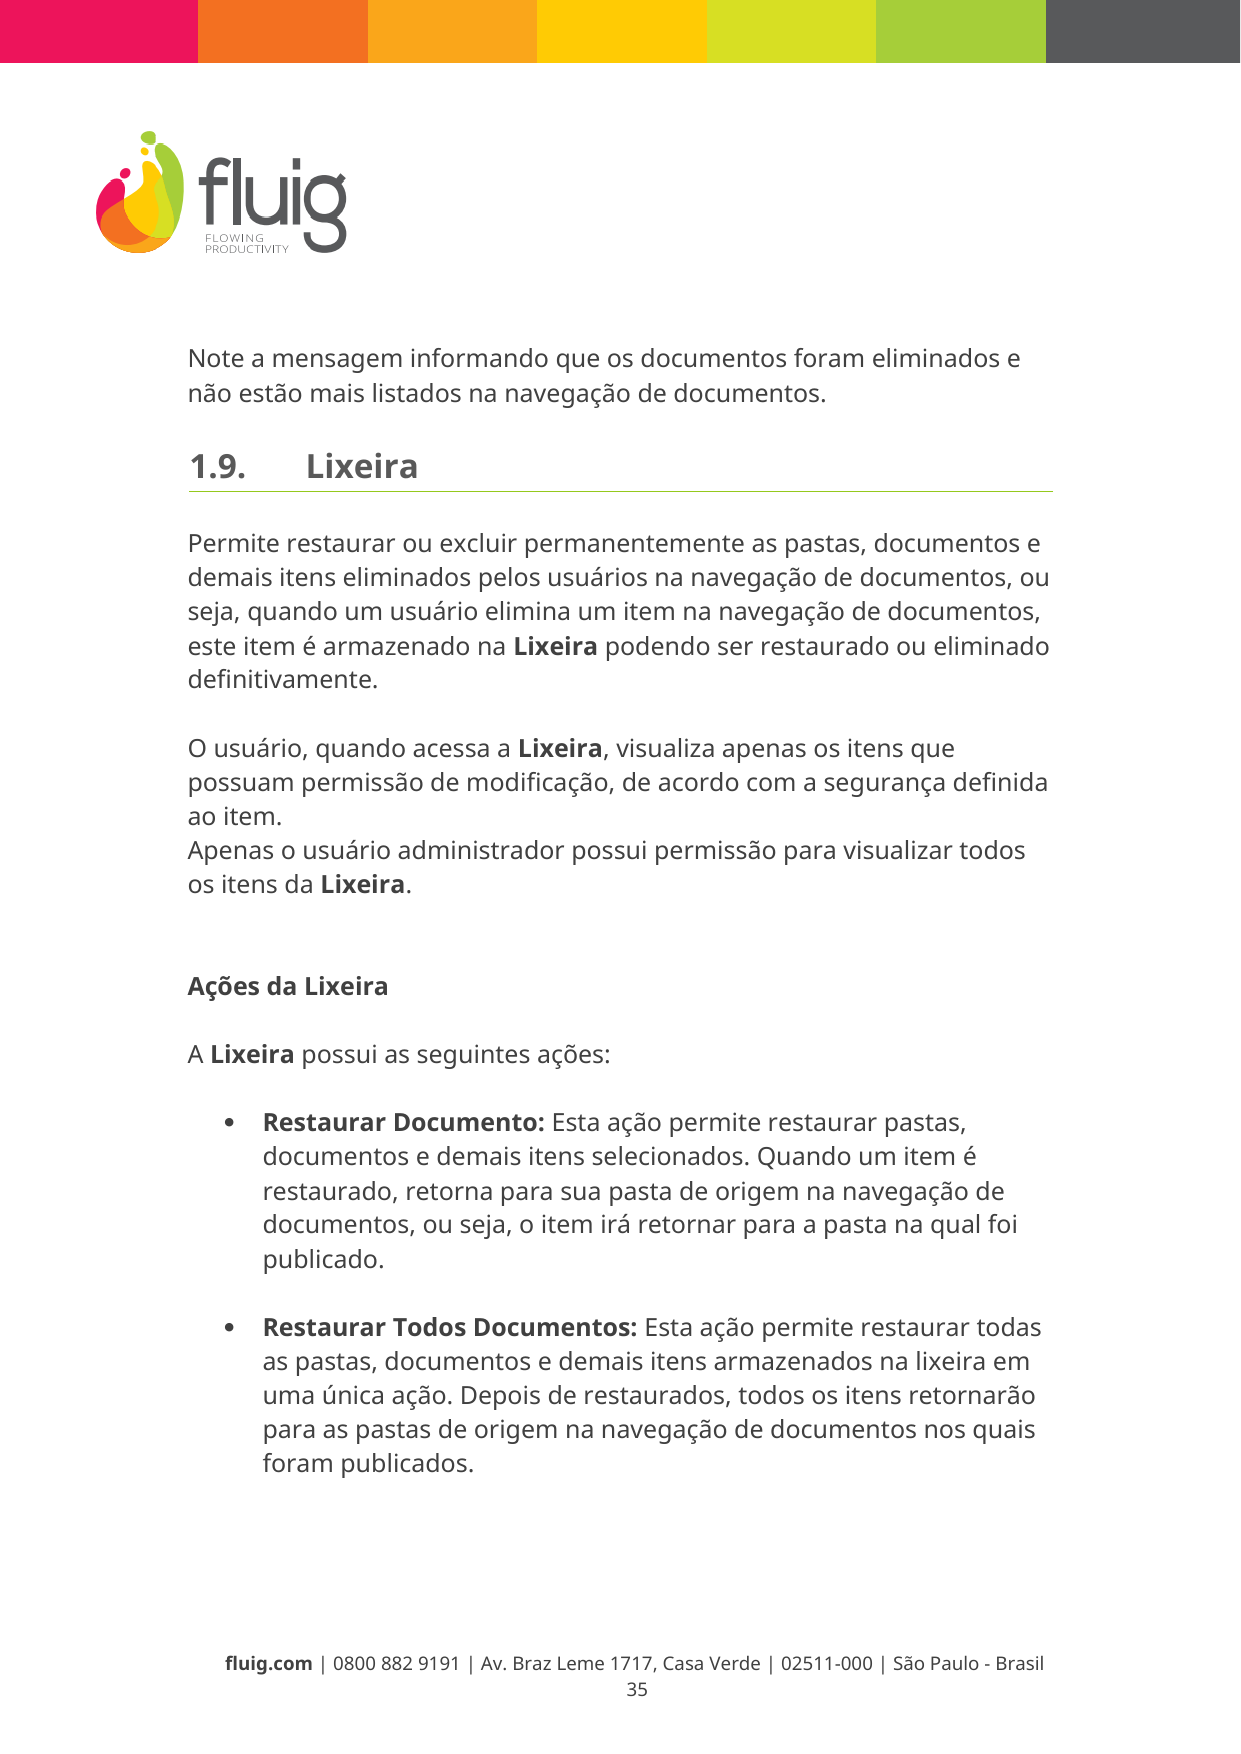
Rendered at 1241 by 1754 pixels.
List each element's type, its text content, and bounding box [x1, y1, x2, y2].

subtitle Lixeira [189, 443, 1053, 491]
list Restaurar Documento: Esta ação permite restaurar pastas, documentos e demais itens selecionados. Quando um item é restaurado, retorna para sua pasta de origem na navegação de documentos, ou seja, o item irá retornar para a pasta na qual foi publicado. [225, 1105, 1053, 1275]
text Ações da Lixeira [187, 969, 1053, 1003]
text Apenas o usuário administrador possui permissão para visualizar todos os itens da Lixeira. [187, 832, 1053, 901]
text Permite restaurar ou excluir permanentemente as pastas, documentos e demais itens eliminados pelos usuários na navegação de documentos, ou seja, quando um usuário elimina um item na navegação de documentos, este item é armazenado na Lixeira podendo ser restaurado ou eliminado definitivamente. [187, 526, 1053, 696]
list Restaurar Todos Documentos: Esta ação permite restaurar todas as pastas, documentos e demais itens armazenados na lixeira em uma única ação. Depois de restaurados, todos os itens retornarão para as pastas de origem na navegação de documentos nos quais foram publicados. [225, 1309, 1053, 1480]
text A Lixeira possui as seguintes ações: [187, 1037, 1053, 1071]
text O usuário, quando acessa a Lixeira, visualiza apenas os itens que possuam permissão de modificação, de acordo com a segurança definida ao item. [187, 730, 1053, 832]
text Note a mensagem informando que os documentos foram eliminados e não estão mais listados na navegação de documentos. [187, 341, 1053, 409]
